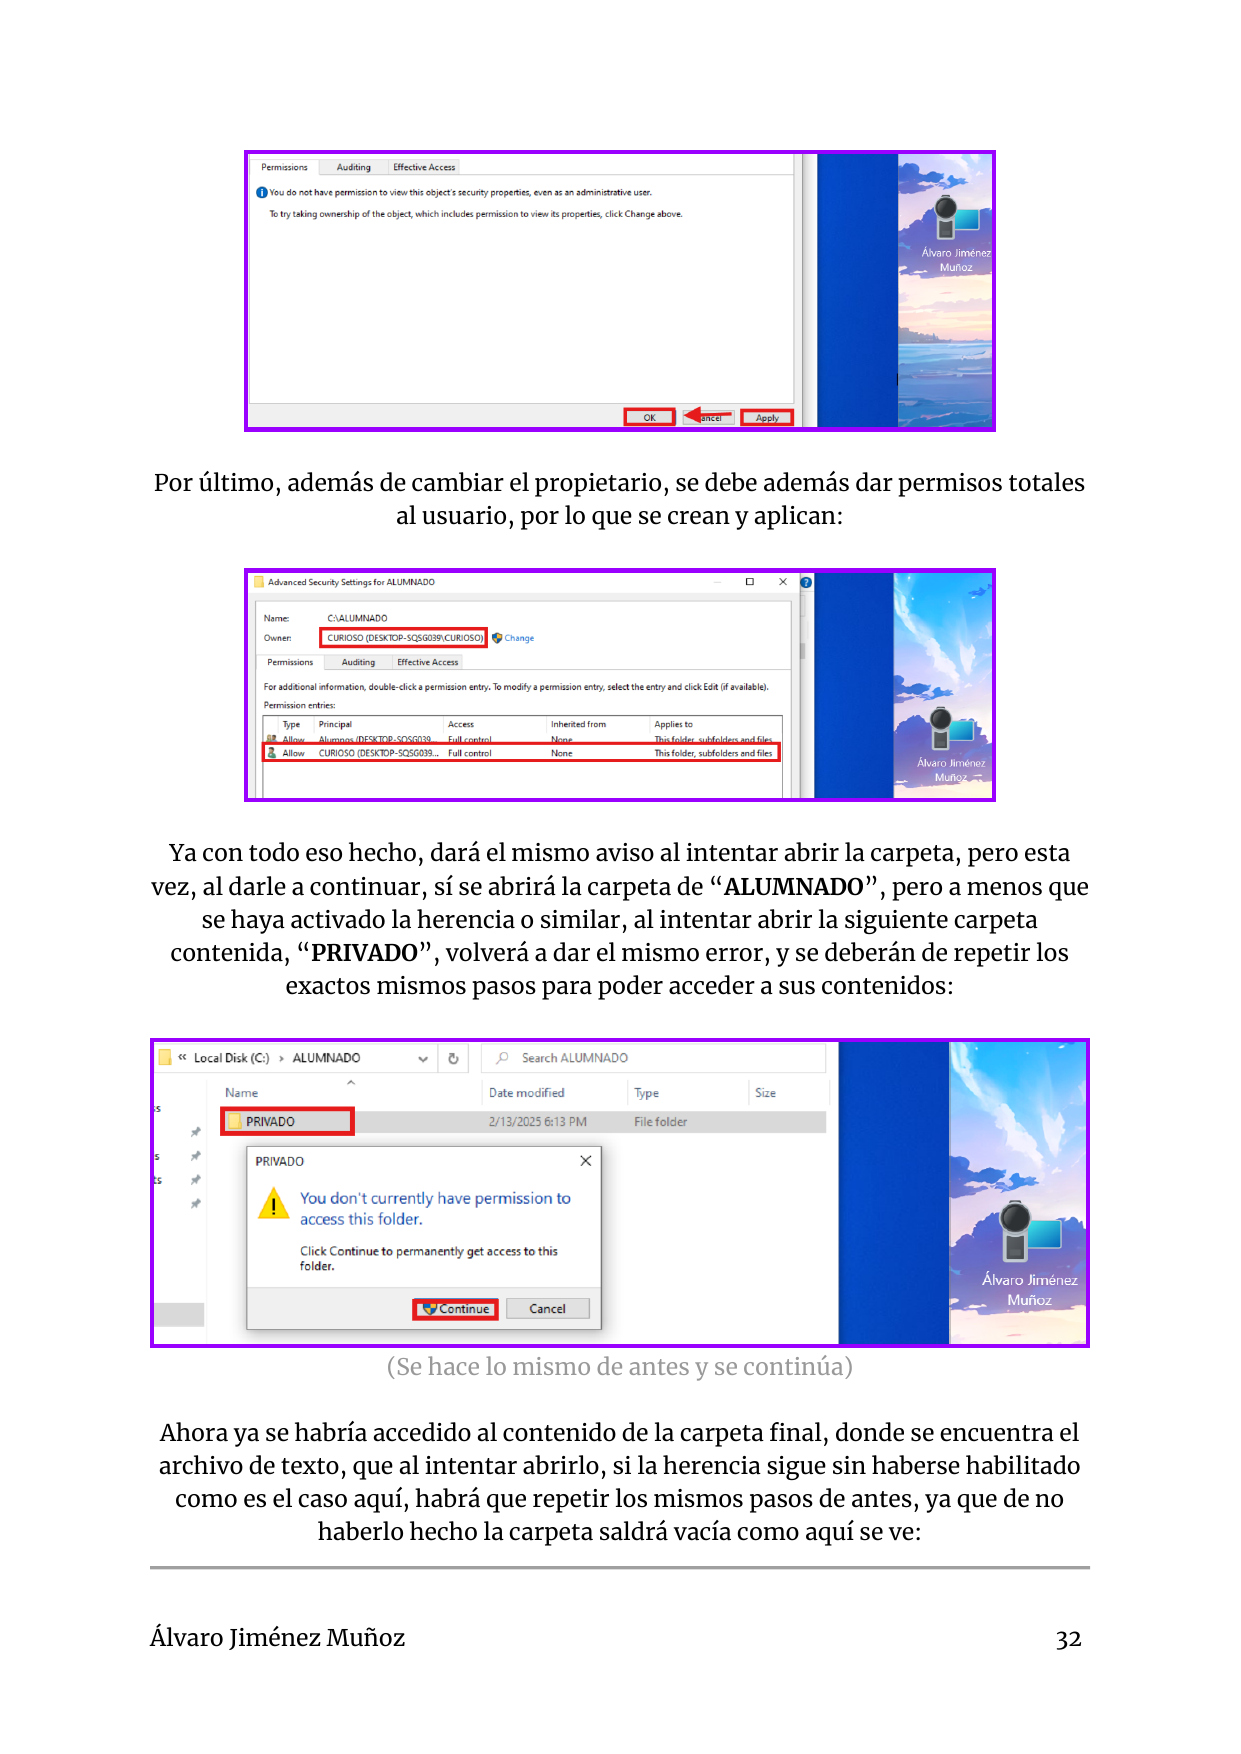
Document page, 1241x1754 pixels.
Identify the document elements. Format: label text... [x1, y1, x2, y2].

text (Se hace lo mismo de antes y se continúa) [150, 1353, 1090, 1381]
picture [248, 573, 992, 798]
text Por último, además de cambiar el propietario, se debe además dar permisos totales al usuario, por lo que se crean y aplican: [150, 469, 1090, 531]
text Ya con todo eso hecho, dará el mismo aviso al intentar abrir la carpeta, pero esta vez, al darle a continuar, sí se abrirá la carpeta de “ALUMNADO”, pero a menos que se haya activado la herencia o similar, al intentar abrir la siguiente carpeta contenida, “PRIVADO”, volverá a dar el mismo error, y se deberán de repetir los exactos mismos pasos para poder acceder a sus contenidos: [150, 839, 1090, 1001]
picture [248, 154, 992, 427]
text Ahora ya se habría accedido al contenido de la carpeta final, donde se encuentra el archivo de texto, que al intentar abrirlo, si la herencia sigue sin haberse habilitado como es el caso aquí, habrá que repetir los mismos pasos de antes, ya que de no haberlo hecho la carpeta saldrá vacía como aquí se ve: [150, 1419, 1090, 1547]
picture [154, 1042, 1086, 1344]
